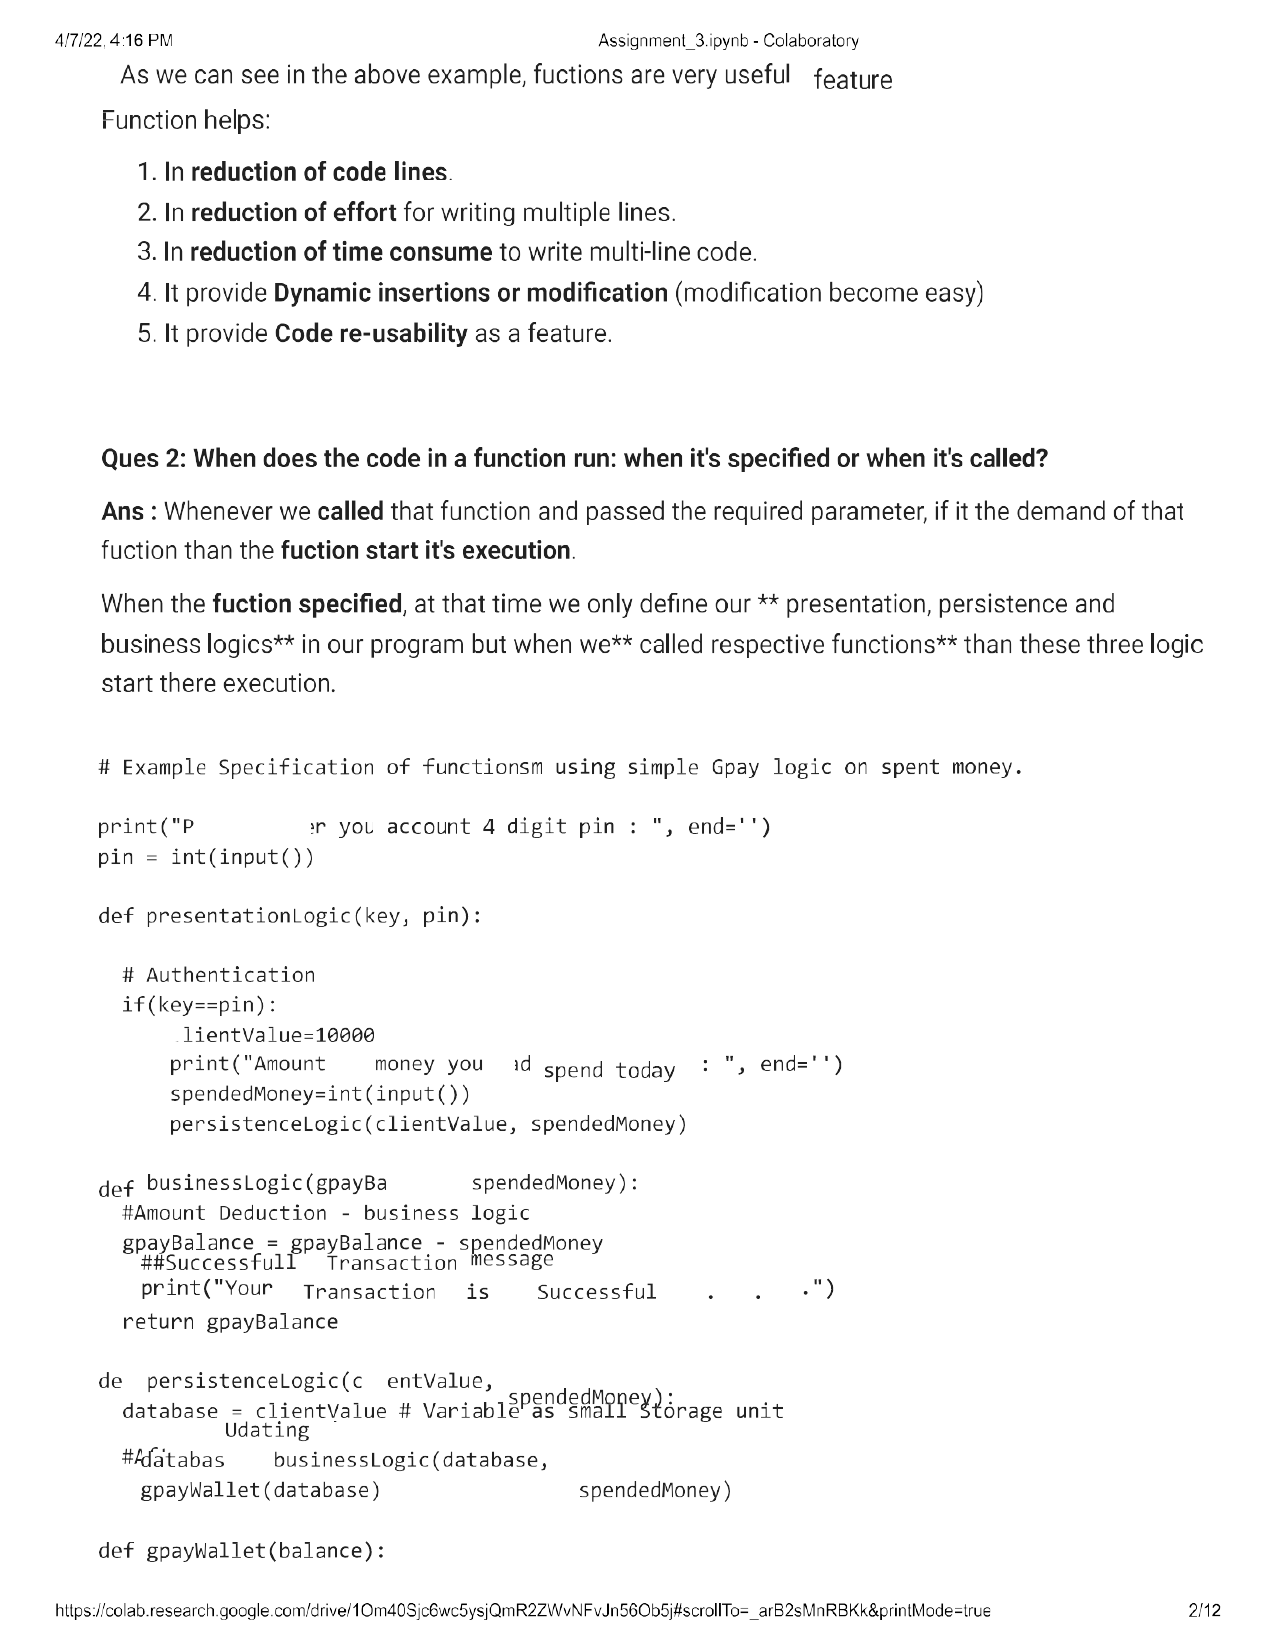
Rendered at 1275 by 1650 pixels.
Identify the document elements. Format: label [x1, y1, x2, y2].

picture [172, 1317, 193, 1329]
picture [99, 907, 134, 923]
picture [953, 762, 1012, 778]
picture [872, 74, 892, 89]
picture [56, 1603, 991, 1620]
picture [138, 241, 150, 260]
picture [99, 1371, 446, 1418]
picture [171, 1054, 530, 1135]
picture [208, 633, 664, 658]
picture [130, 110, 196, 129]
picture [166, 280, 983, 307]
picture [205, 109, 236, 129]
picture [399, 1403, 411, 1418]
picture [120, 63, 784, 89]
picture [124, 1313, 157, 1329]
picture [894, 759, 939, 778]
picture [774, 758, 819, 779]
picture [101, 593, 1114, 618]
picture [110, 33, 124, 46]
picture [232, 1542, 265, 1558]
picture [460, 759, 482, 774]
picture [147, 906, 408, 927]
picture [238, 114, 269, 134]
picture [165, 240, 643, 261]
picture [640, 758, 698, 779]
picture [304, 1542, 325, 1558]
picture [280, 1542, 301, 1558]
picture [652, 1066, 675, 1082]
picture [196, 1233, 217, 1250]
picture [364, 1233, 386, 1250]
picture [448, 818, 470, 834]
picture [101, 500, 1183, 525]
picture [616, 1061, 650, 1078]
picture [845, 762, 867, 774]
picture [123, 1235, 272, 1270]
picture [99, 1542, 134, 1558]
picture [753, 33, 859, 50]
picture [166, 322, 611, 347]
picture [339, 822, 373, 838]
picture [149, 34, 172, 46]
picture [666, 633, 1143, 658]
picture [124, 758, 206, 779]
picture [689, 817, 735, 834]
picture [103, 110, 127, 129]
picture [147, 1543, 217, 1562]
picture [166, 161, 386, 181]
picture [102, 447, 995, 472]
picture [123, 995, 374, 1042]
picture [138, 323, 156, 342]
picture [1189, 1603, 1209, 1617]
picture [146, 966, 314, 982]
picture [291, 1235, 456, 1270]
picture [520, 817, 566, 838]
picture [387, 758, 410, 774]
picture [761, 1402, 783, 1418]
picture [814, 68, 870, 89]
picture [122, 1173, 458, 1220]
picture [98, 759, 110, 774]
picture [412, 822, 446, 834]
picture [423, 1403, 446, 1418]
picture [101, 540, 575, 559]
picture [532, 1114, 685, 1135]
picture [102, 672, 329, 692]
picture [280, 1313, 301, 1329]
picture [219, 758, 373, 779]
picture [460, 1376, 482, 1388]
picture [99, 817, 314, 868]
picture [141, 1482, 212, 1501]
picture [460, 1173, 636, 1270]
picture [631, 207, 675, 221]
picture [149, 638, 200, 653]
picture [122, 967, 134, 982]
picture [520, 762, 542, 774]
picture [1151, 633, 1183, 658]
picture [207, 1314, 277, 1333]
picture [580, 817, 602, 838]
picture [538, 1283, 644, 1299]
picture [1185, 634, 1203, 653]
picture [303, 1283, 435, 1299]
picture [449, 1402, 482, 1418]
picture [137, 282, 156, 301]
picture [556, 1061, 602, 1082]
picture [102, 633, 147, 653]
picture [761, 1055, 795, 1071]
picture [580, 1480, 730, 1502]
picture [423, 758, 446, 774]
picture [395, 161, 452, 180]
picture [592, 762, 615, 779]
picture [712, 759, 759, 778]
picture [55, 33, 105, 49]
picture [484, 758, 518, 774]
picture [484, 1388, 722, 1422]
picture [424, 906, 446, 927]
picture [598, 33, 748, 50]
picture [665, 246, 690, 261]
picture [697, 241, 756, 261]
picture [178, 1280, 200, 1295]
picture [99, 1180, 134, 1197]
picture [166, 201, 610, 226]
picture [122, 1421, 546, 1501]
picture [154, 1278, 176, 1295]
picture [215, 1279, 260, 1295]
picture [483, 819, 495, 834]
